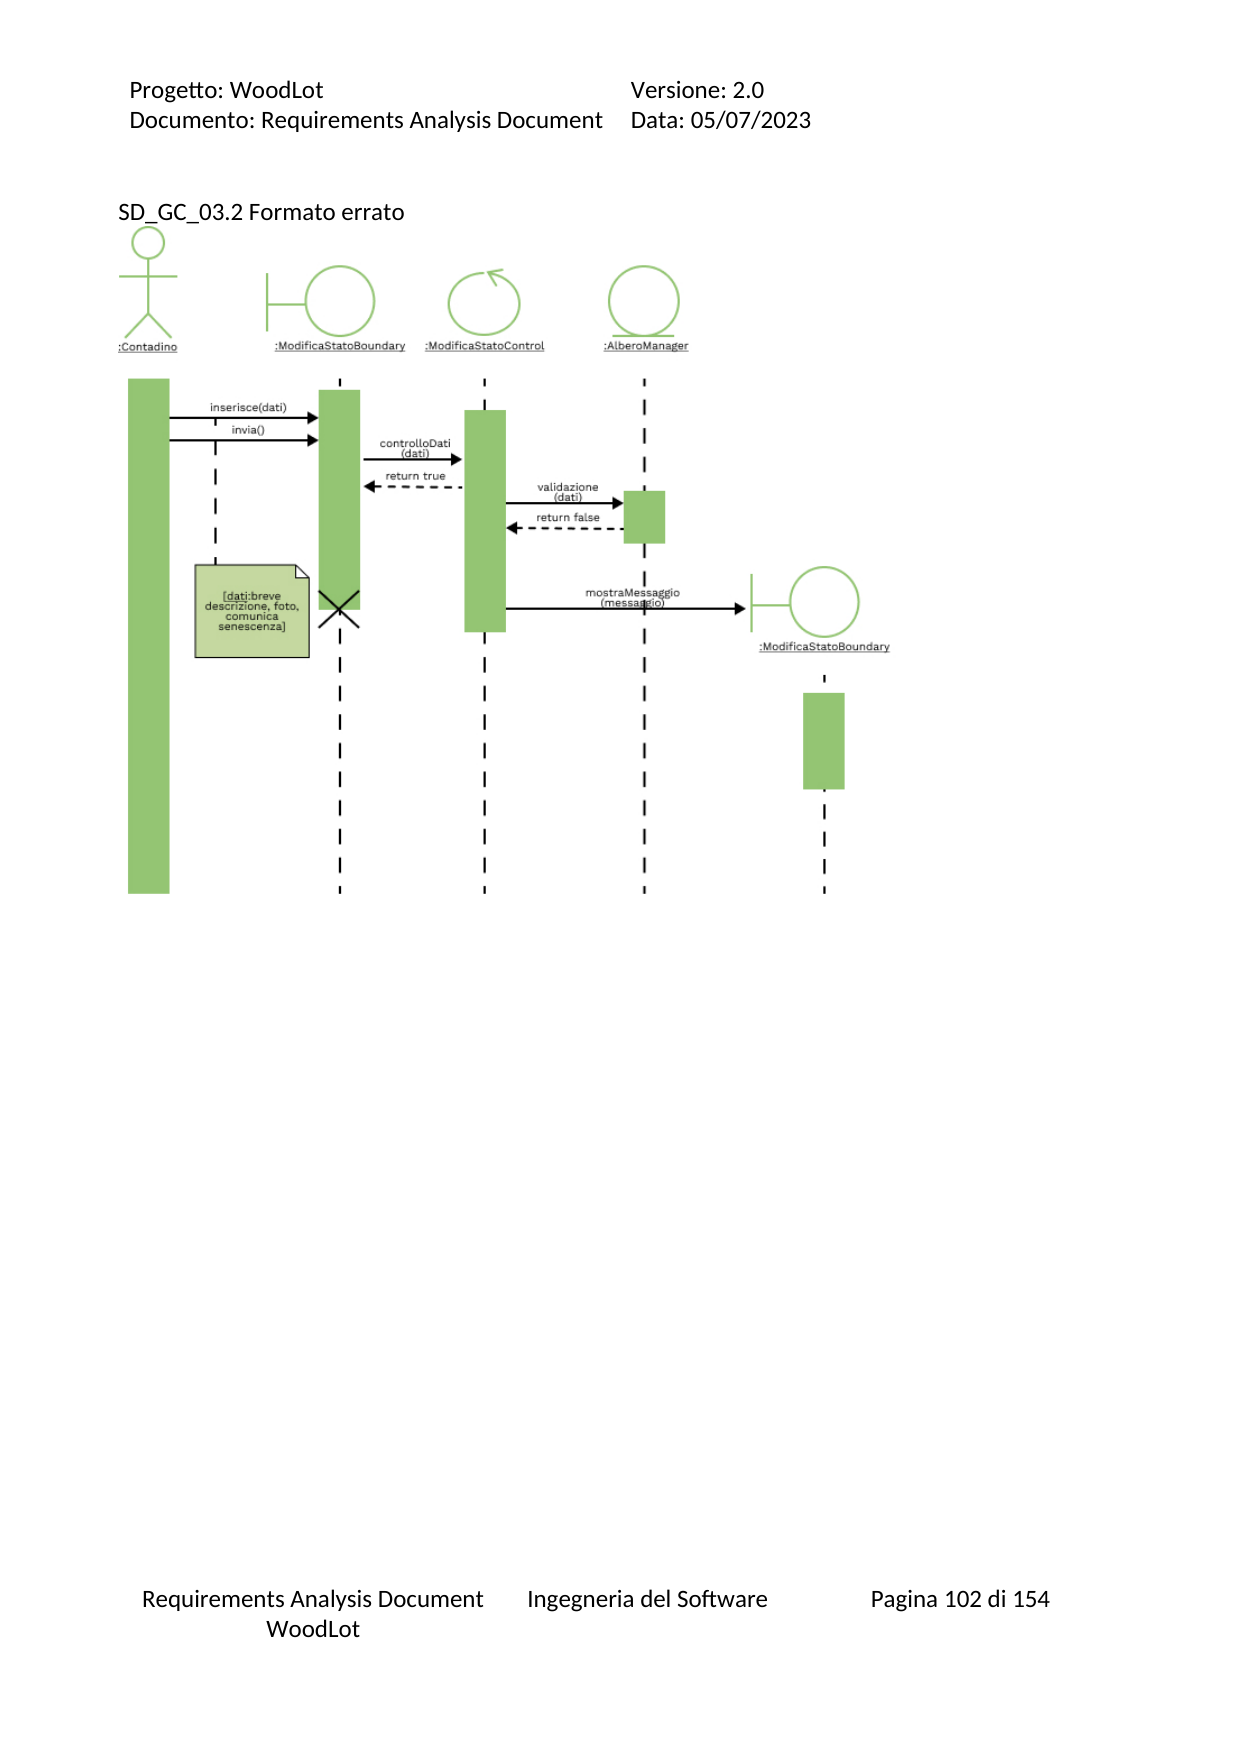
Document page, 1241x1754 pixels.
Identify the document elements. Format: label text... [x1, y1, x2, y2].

picture [118, 226, 903, 895]
